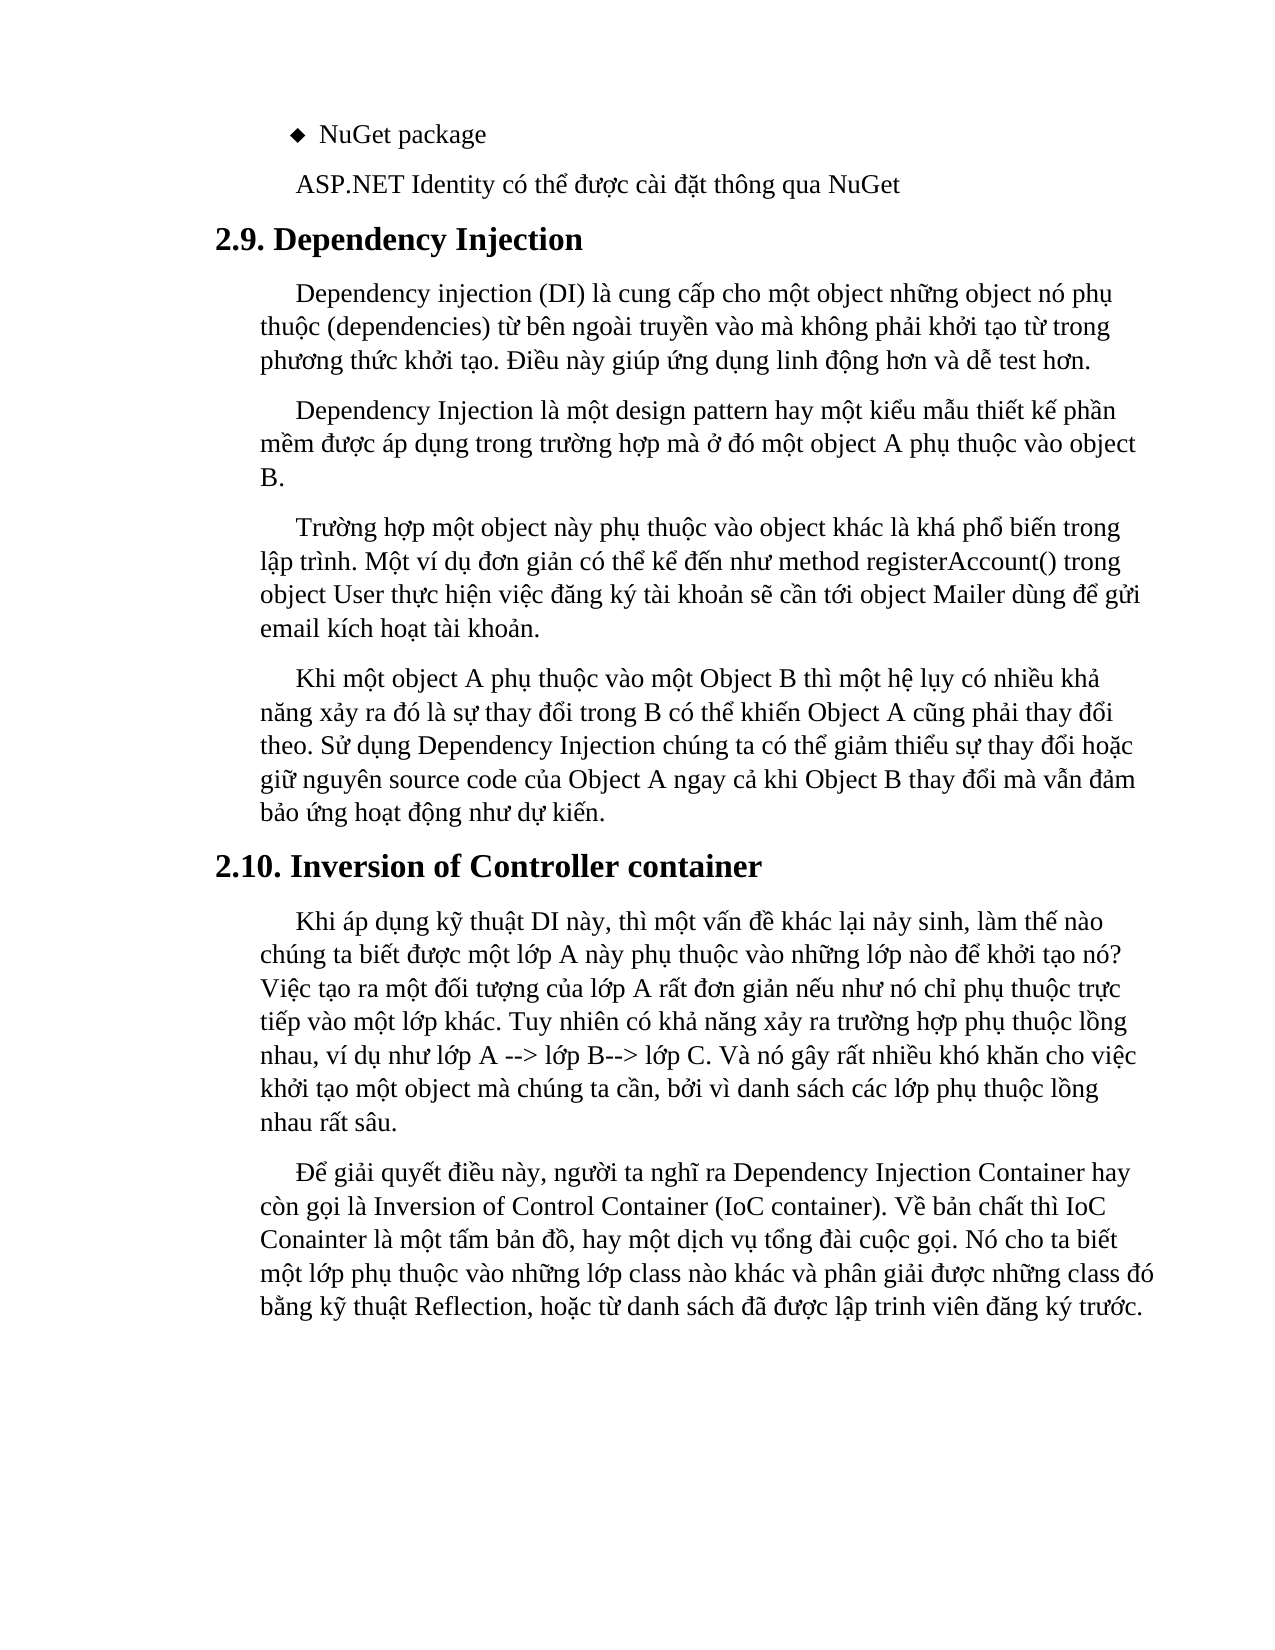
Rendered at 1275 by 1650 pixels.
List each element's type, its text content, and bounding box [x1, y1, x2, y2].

text Trường hợp một object này phụ thuộc vào object khác là khá phổ biến trong lập trình. Một ví dụ đơn giản có thể kể đến như method registerAccount() trong object User thực hiện việc đăng ký tài khoản sẽ cần tới object Mailer dùng để gửi email kích hoạt tài khoản. [260, 511, 1157, 643]
subtitle NuGet package [290, 118, 1157, 149]
text Khi một object A phụ thuộc vào một Object B thì một hệ lụy có nhiều khả năng xảy ra đó là sự thay đổi trong B có thể khiến Object A cũng phải thay đổi theo. Sử dụng Dependency Injection chúng ta có thể giảm thiểu sự thay đổi hoặc giữ nguyên source code của Object A ngay cả khi Object B thay đổi mà vẫn đảm bảo ứng hoạt động như dự kiến. [260, 662, 1157, 827]
text Dependency Injection là một design pattern hay một kiểu mẫu thiết kế phần mềm được áp dụng trong trường hợp mà ở đó một object A phụ thuộc vào object B. [260, 394, 1157, 492]
subtitle Inversion of Controller container [215, 847, 1157, 885]
text ASP.NET Identity có thể được cài đặt thông qua NuGet [260, 168, 1157, 200]
text Khi áp dụng kỹ thuật DI này, thì một vấn đề khác lại nảy sinh, làm thế nào chúng ta biết được một lớp A này phụ thuộc vào những lớp nào để khởi tạo nó? Việc tạo ra một đối tượng của lớp A rất đơn giản nếu như nó chỉ phụ thuộc trực tiếp vào một lớp khác. Tuy nhiên có khả năng xảy ra trường hợp phụ thuộc lồng nhau, ví dụ như lớp A --> lớp B--> lớp C. Và nó gây rất nhiều khó khăn cho việc khởi tạo một object mà chúng ta cần, bởi vì danh sách các lớp phụ thuộc lồng nhau rất sâu. [260, 904, 1157, 1137]
subtitle Dependency Injection [215, 219, 1157, 257]
text Dependency injection (DI) là cung cấp cho một object những object nó phụ thuộc (dependencies) từ bên ngoài truyền vào mà không phải khởi tạo từ trong phương thức khởi tạo. Điều này giúp ứng dụng linh động hơn và dễ test hơn. [260, 277, 1157, 375]
text Để giải quyết điều này, người ta nghĩ ra Dependency Injection Container hay còn gọi là Inversion of Control Container (IoC container). Về bản chất thì IoC Conainter là một tấm bản đồ, hay một dịch vụ tổng đài cuộc gọi. Nó cho ta biết một lớp phụ thuộc vào những lớp class nào khác và phân giải được những class đó bằng kỹ thuật Reflection, hoặc từ danh sách đã được lập trinh viên đăng ký trước. [260, 1156, 1157, 1321]
